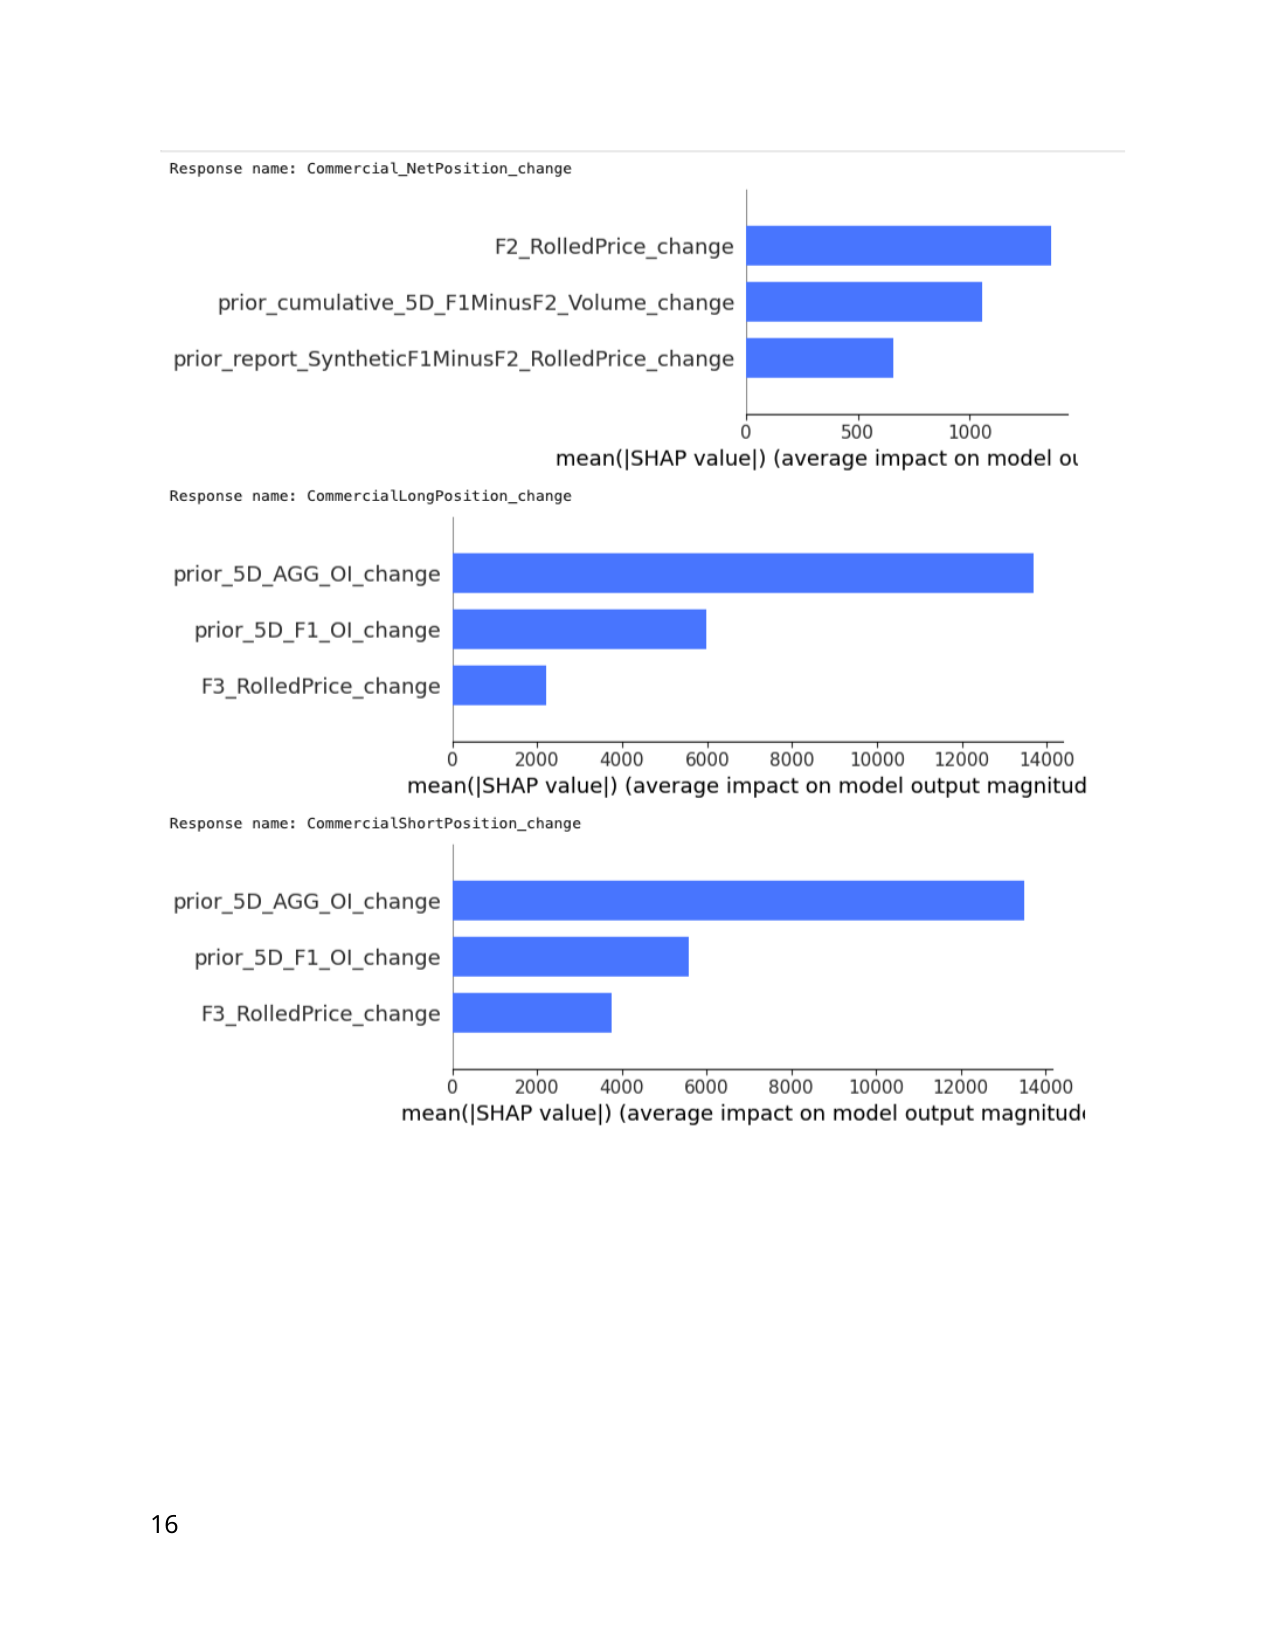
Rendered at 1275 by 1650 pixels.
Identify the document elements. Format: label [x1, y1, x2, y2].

picture [150, 150, 1125, 1143]
